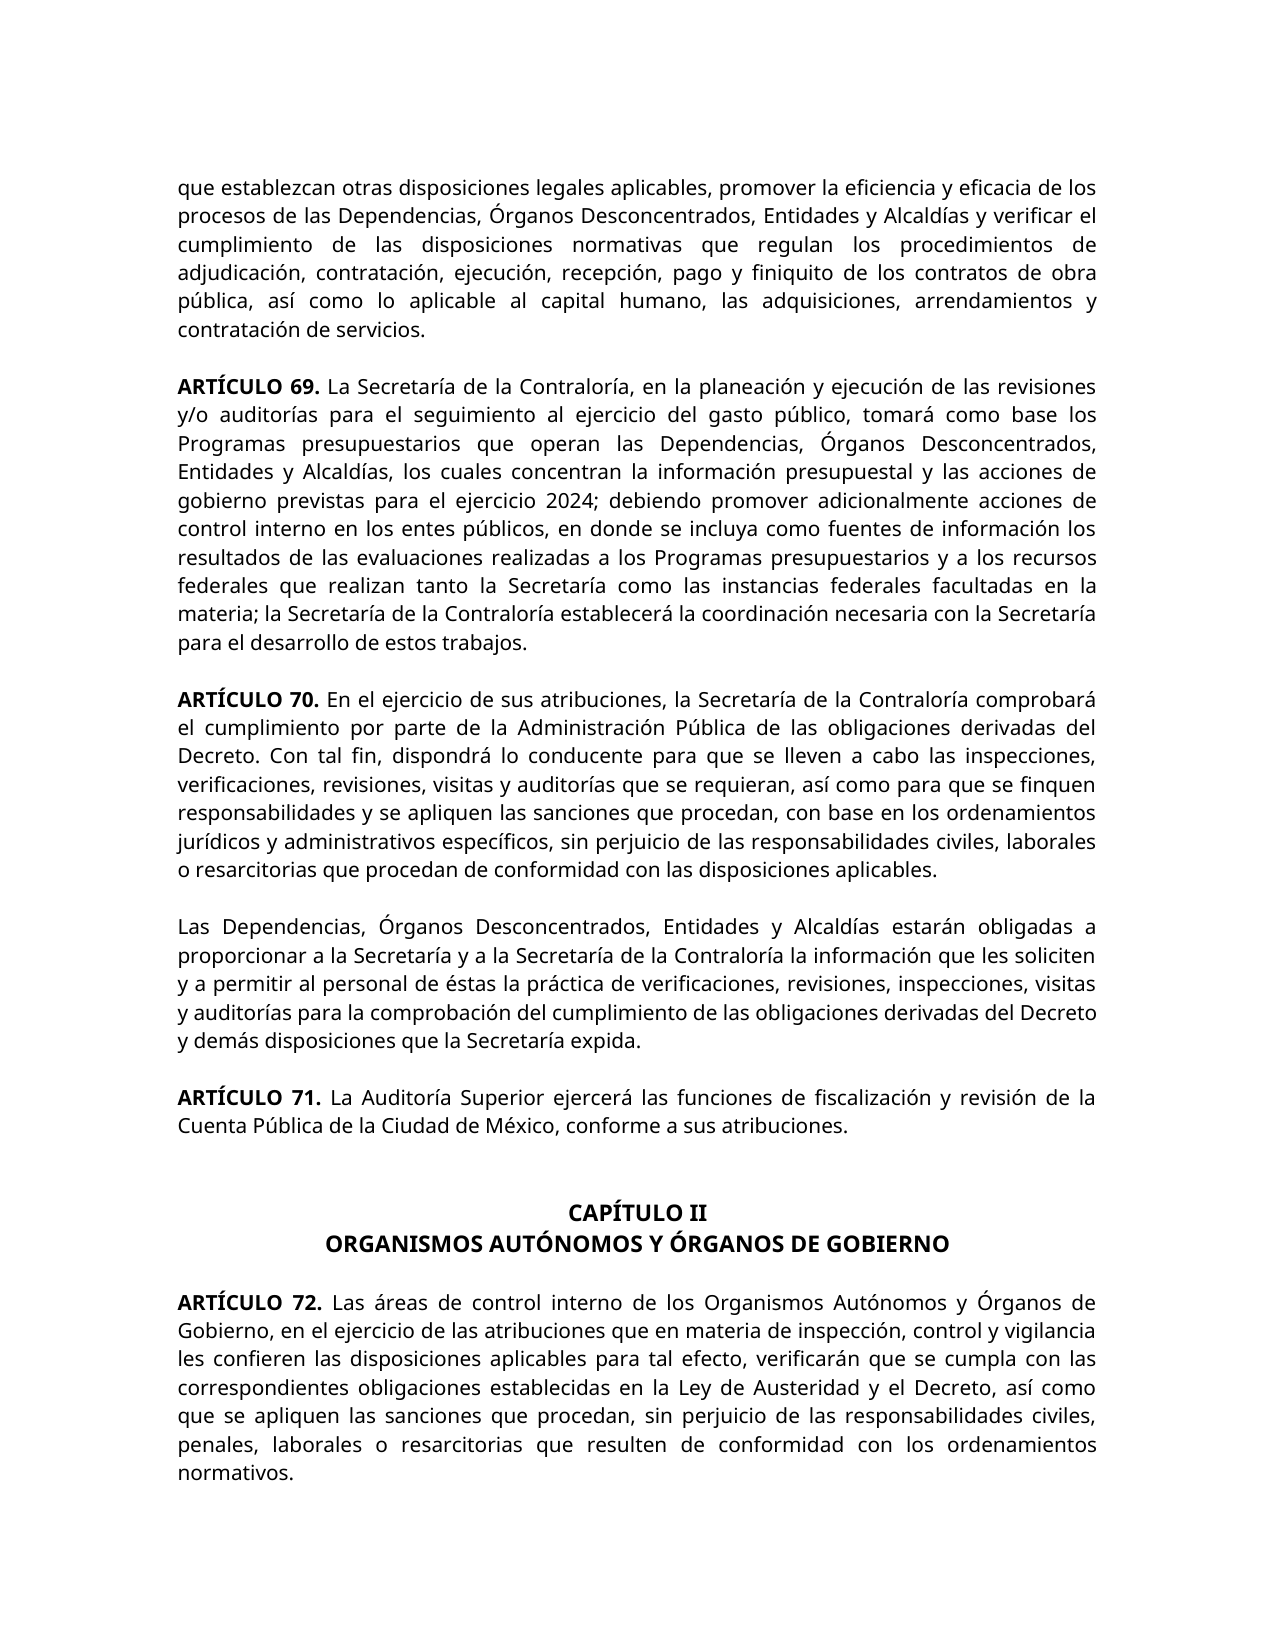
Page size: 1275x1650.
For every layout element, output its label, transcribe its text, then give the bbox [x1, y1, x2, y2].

text Las Dependencias, Órganos Desconcentrados, Entidades y Alcaldías estarán obligadas a proporcionar a la Secretaría y a la Secretaría de la Contraloría la información que les soliciten y a permitir al personal de éstas la práctica de verificaciones, revisiones, inspecciones, visitas y auditorías para la comprobación del cumplimiento de las obligaciones derivadas del Decreto y demás disposiciones que la Secretaría expida. [177, 912, 1098, 1054]
text ARTÍCULO 69. La Secretaría de la Contraloría, en la planeación y ejecución de las revisiones y/o auditorías para el seguimiento al ejercicio del gasto público, tomará como base los Programas presupuestarios que operan las Dependencias, Órganos Desconcentrados, Entidades y Alcaldías, los cuales concentran la información presupuestal y las acciones de gobierno previstas para el ejercicio 2024; debiendo promover adicionalmente acciones de control interno en los entes públicos, en donde se incluya como fuentes de información los resultados de las evaluaciones realizadas a los Programas presupuestarios y a los recursos federales que realizan tanto la Secretaría como las instancias federales facultadas en la materia; la Secretaría de la Contraloría establecerá la coordinación necesaria con la Secretaría para el desarrollo de estos trabajos. [177, 372, 1098, 656]
text CAPÍTULO II [177, 1197, 1098, 1228]
text ARTÍCULO 71. La Auditoría Superior ejercerá las funciones de fiscalización y revisión de la Cuenta Pública de la Ciudad de México, conforme a sus atribuciones. [177, 1083, 1098, 1140]
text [177, 173, 1098, 343]
text ARTÍCULO 70. En el ejercicio de sus atribuciones, la Secretaría de la Contraloría comprobará el cumplimiento por parte de la Administración Pública de las obligaciones derivadas del Decreto. Con tal fin, dispondrá lo conducente para que se lleven a cabo las inspecciones, verificaciones, revisiones, visitas y auditorías que se requieran, así como para que se finquen responsabilidades y se apliquen las sanciones que procedan, con base en los ordenamientos jurídicos y administrativos específicos, sin perjuicio de las responsabilidades civiles, laborales o resarcitorias que procedan de conformidad con las disposiciones aplicables. [177, 685, 1098, 884]
text ORGANISMOS AUTÓNOMOS Y ÓRGANOS DE GOBIERNO [177, 1228, 1098, 1259]
text ARTÍCULO 72. Las áreas de control interno de los Organismos Autónomos y Órganos de Gobierno, en el ejercicio de las atribuciones que en materia de inspección, control y vigilancia les confieren las disposiciones aplicables para tal efecto, verificarán que se cumpla con las correspondientes obligaciones establecidas en la Ley de Austeridad y el Decreto, así como que se apliquen las sanciones que procedan, sin perjuicio de las responsabilidades civiles, penales, laborales o resarcitorias que resulten de conformidad con los ordenamientos normativos. [177, 1288, 1098, 1487]
